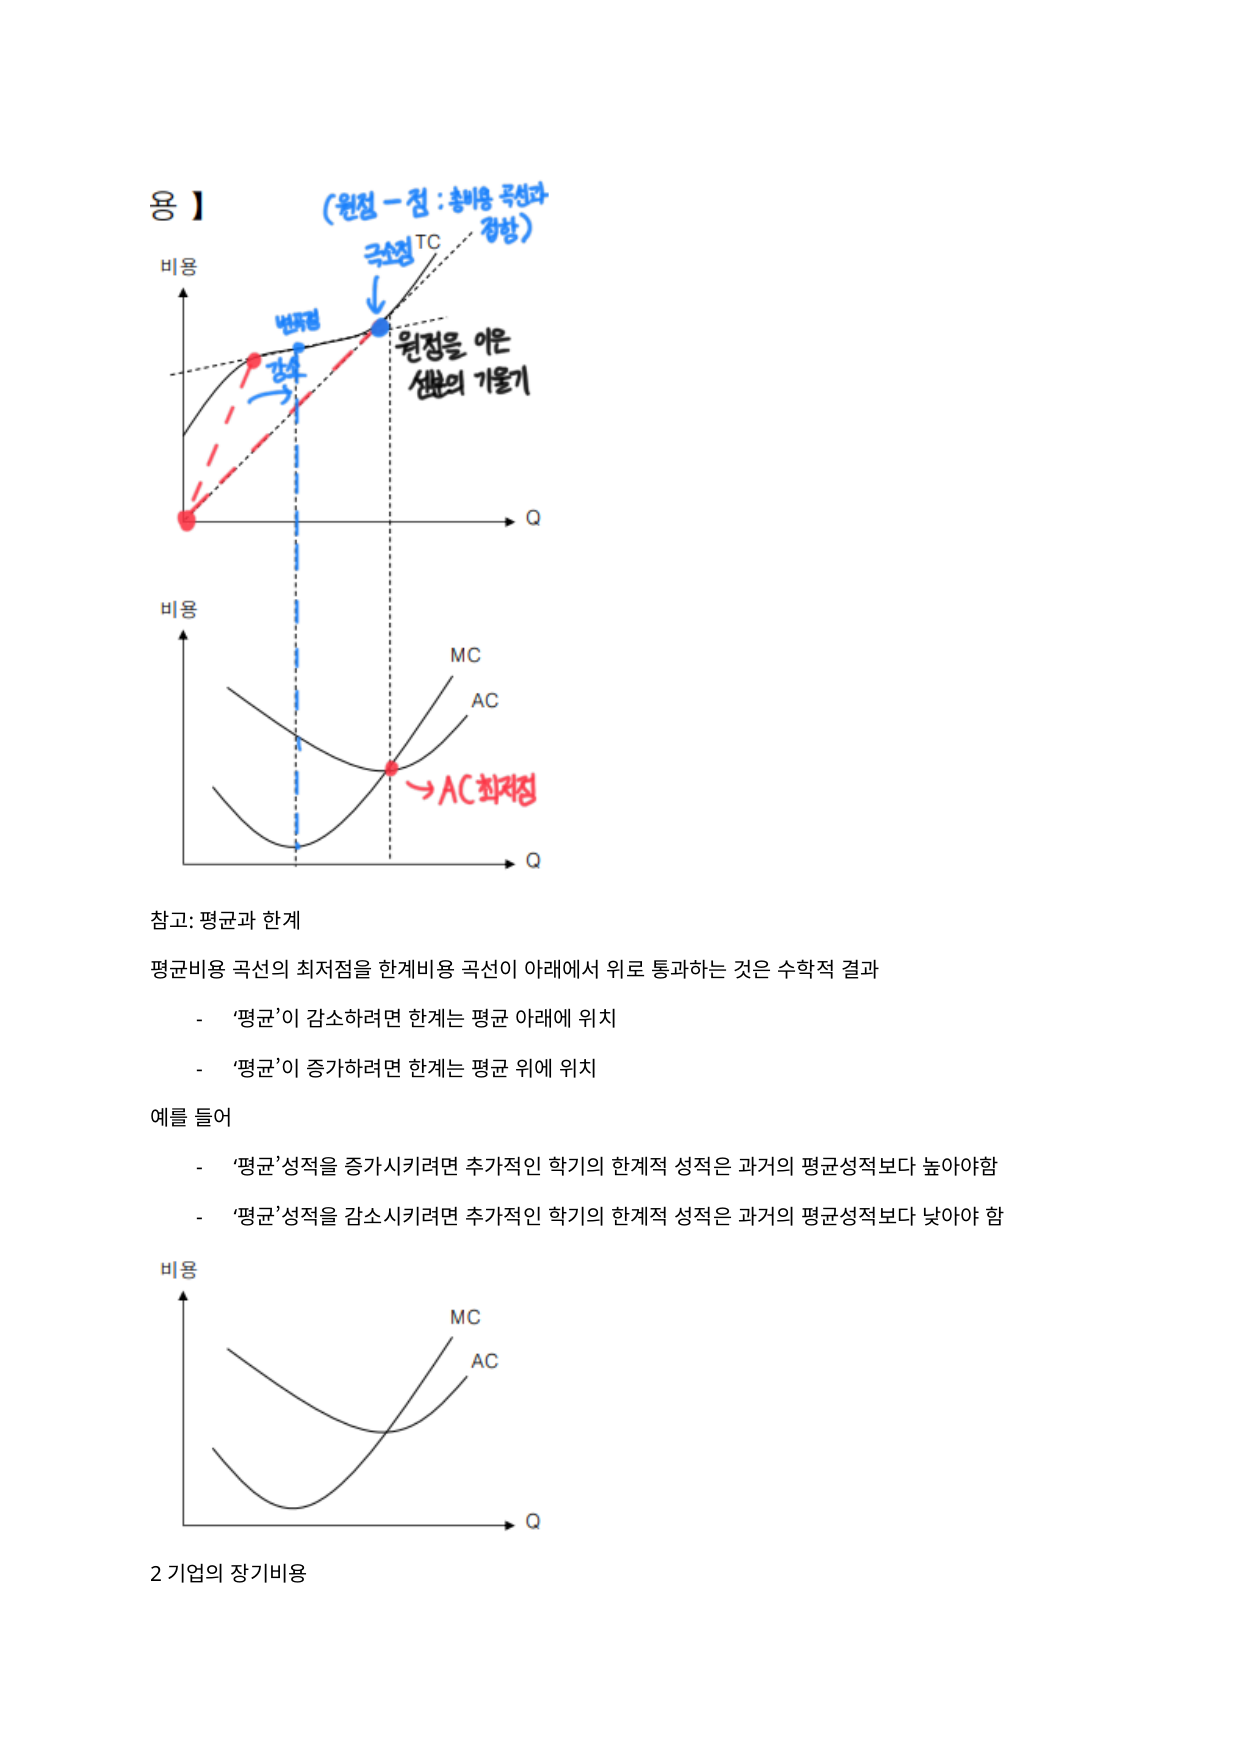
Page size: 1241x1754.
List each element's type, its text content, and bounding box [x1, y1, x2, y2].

list ‘평균’이 감소하려면 한계는 평균 아래에 위치 [196, 1003, 1090, 1033]
text 평균비용 곡선의 최저점을 한계비용 곡선이 아래에서 위로 통과하는 것은 수학적 결과 [150, 953, 1090, 983]
text 참고: 평균과 한계 [150, 904, 1090, 934]
text 2 기업의 장기비용 [150, 1557, 1090, 1588]
picture [150, 1249, 544, 1539]
list ‘평균’성적을 증가시키려면 추가적인 학기의 한계적 성적은 과거의 평균성적보다 높아야함 [196, 1151, 1090, 1181]
picture [150, 177, 549, 886]
text 예를 들어 [150, 1101, 1090, 1132]
list ‘평균’이 증가하려면 한계는 평균 위에 위치 [196, 1052, 1090, 1082]
list ‘평균’성적을 감소시키려면 추가적인 학기의 한계적 성적은 과거의 평균성적보다 낮아야 함 [196, 1200, 1090, 1230]
